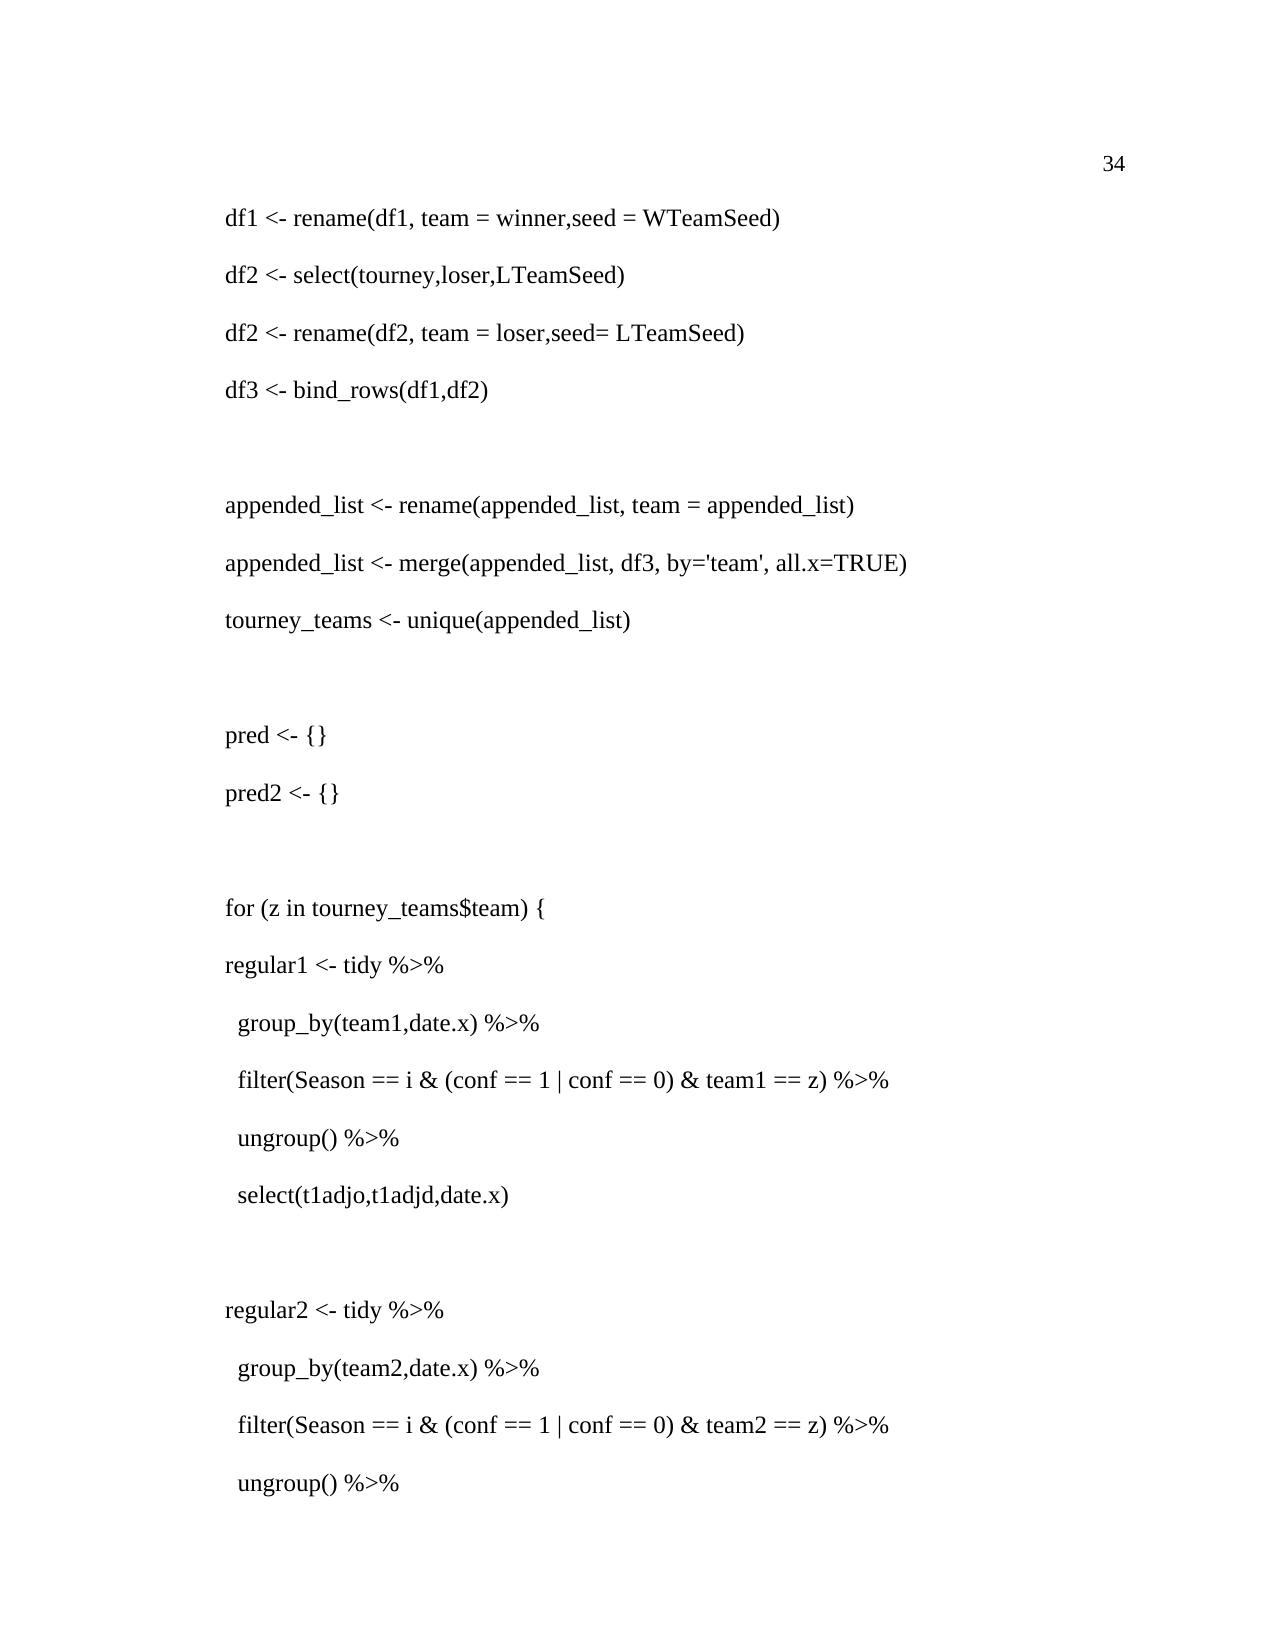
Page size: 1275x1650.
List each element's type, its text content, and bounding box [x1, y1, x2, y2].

text df2 <- rename(df2, team = loser,seed= LTeamSeed) [150, 318, 1125, 346]
text filter(Season == i & (conf == 1 | conf == 0) & team1 == z) %>% [150, 1065, 1125, 1094]
text group_by(team2,date.x) %>% [150, 1353, 1125, 1381]
text select(t1adjo,t1adjd,date.x) [150, 1180, 1125, 1209]
text group_by(team1,date.x) %>% [150, 1008, 1125, 1036]
text df1 <- rename(df1, team = winner,seed = WTeamSeed) [150, 203, 1125, 231]
text df3 <- bind_rows(df1,df2) [150, 375, 1125, 404]
text pred <- {} [150, 720, 1125, 749]
text ungroup() %>% [150, 1123, 1125, 1151]
text pred2 <- {} [150, 778, 1125, 806]
text ungroup() %>% [150, 1468, 1125, 1496]
text filter(Season == i & (conf == 1 | conf == 0) & team2 == z) %>% [150, 1410, 1125, 1439]
text appended_list <- rename(appended_list, team = appended_list) [150, 490, 1125, 519]
text regular2 <- tidy %>% [150, 1295, 1125, 1324]
text regular1 <- tidy %>% [150, 950, 1125, 979]
text df2 <- select(tourney,loser,LTeamSeed) [150, 260, 1125, 289]
text appended_list <- merge(appended_list, df3, by='team', all.x=TRUE) [150, 548, 1125, 576]
text tourney_teams <- unique(appended_list) [150, 605, 1125, 634]
text for (z in tourney_teams$team) { [150, 893, 1125, 921]
